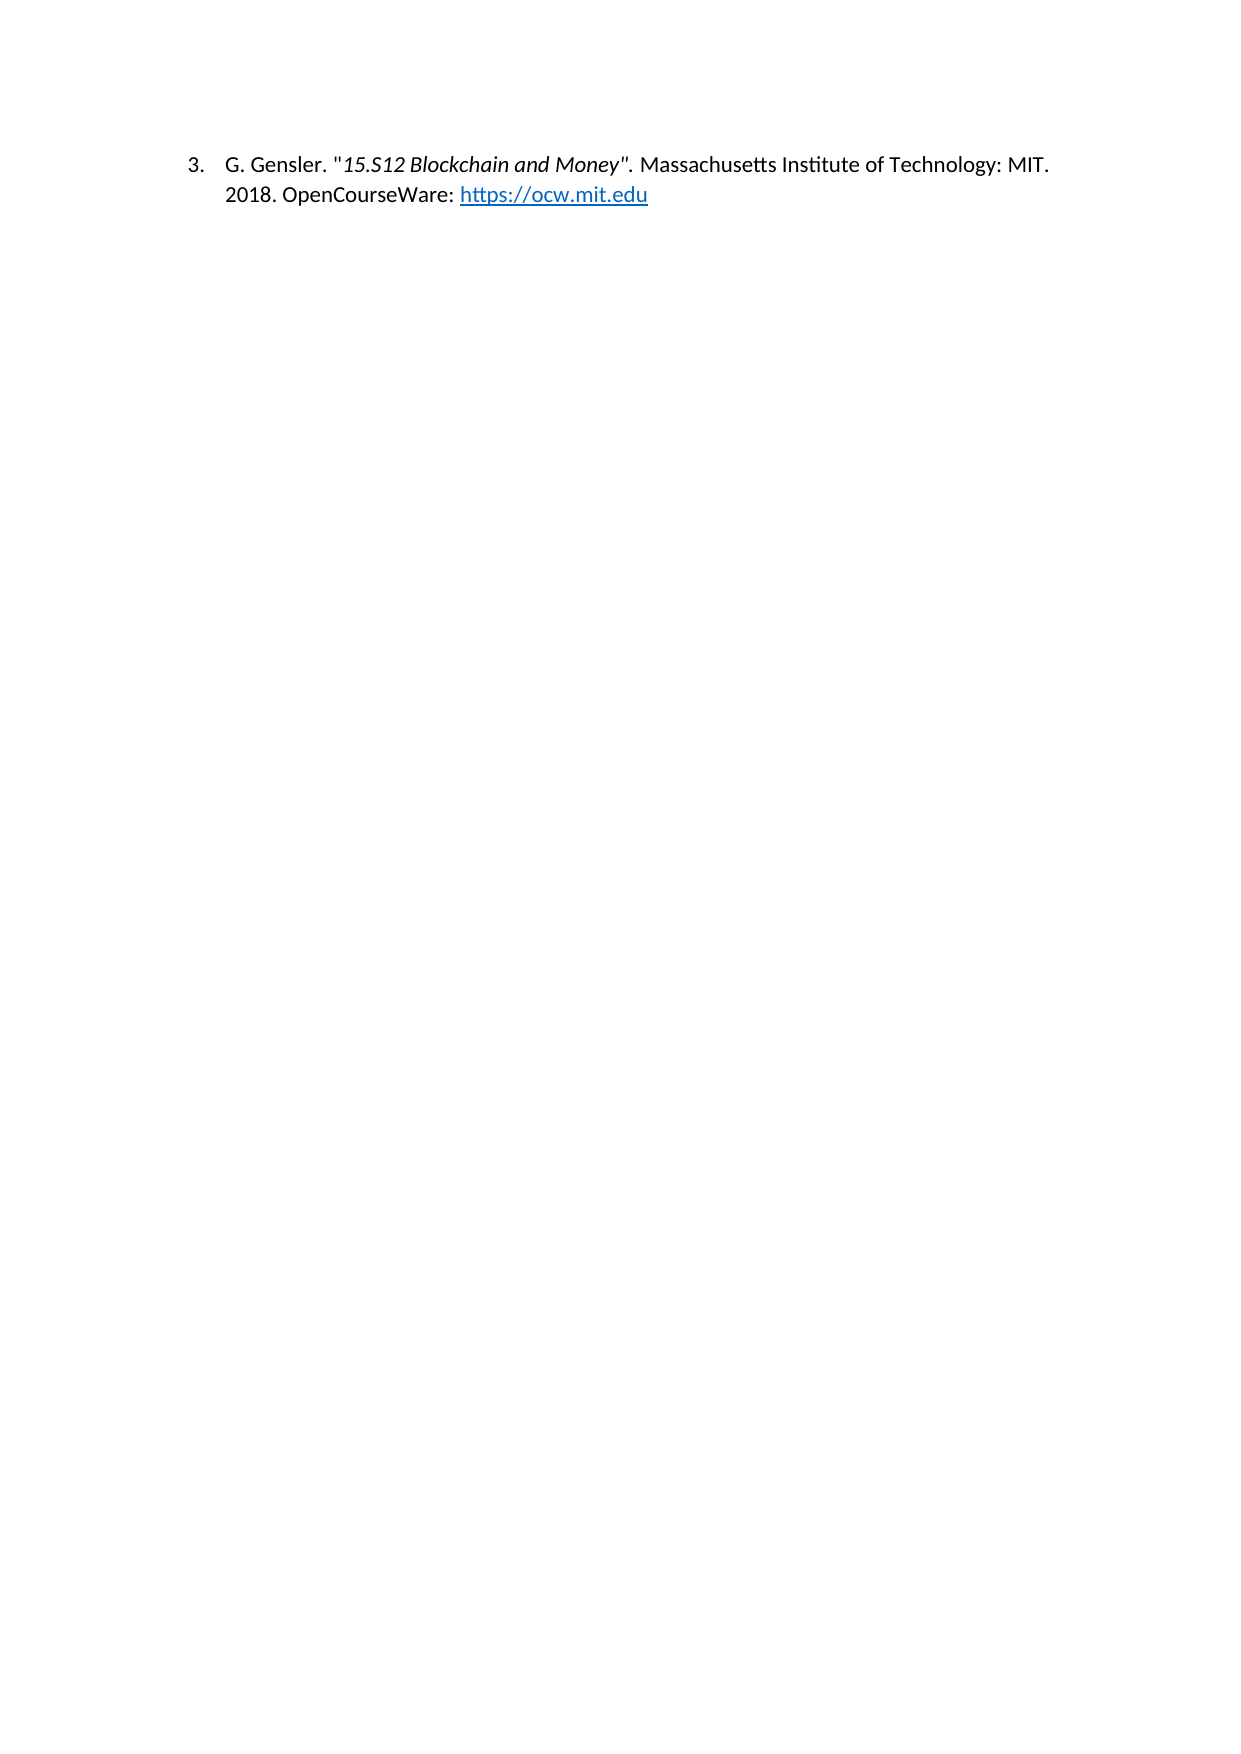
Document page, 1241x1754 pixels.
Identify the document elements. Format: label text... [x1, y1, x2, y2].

list G. Gensler. "15.S12 Blockchain and Money". Massachusetts Institute of Technology: MIT. 2018. OpenCourseWare: https://ocw.mit.edu [187, 150, 1090, 208]
